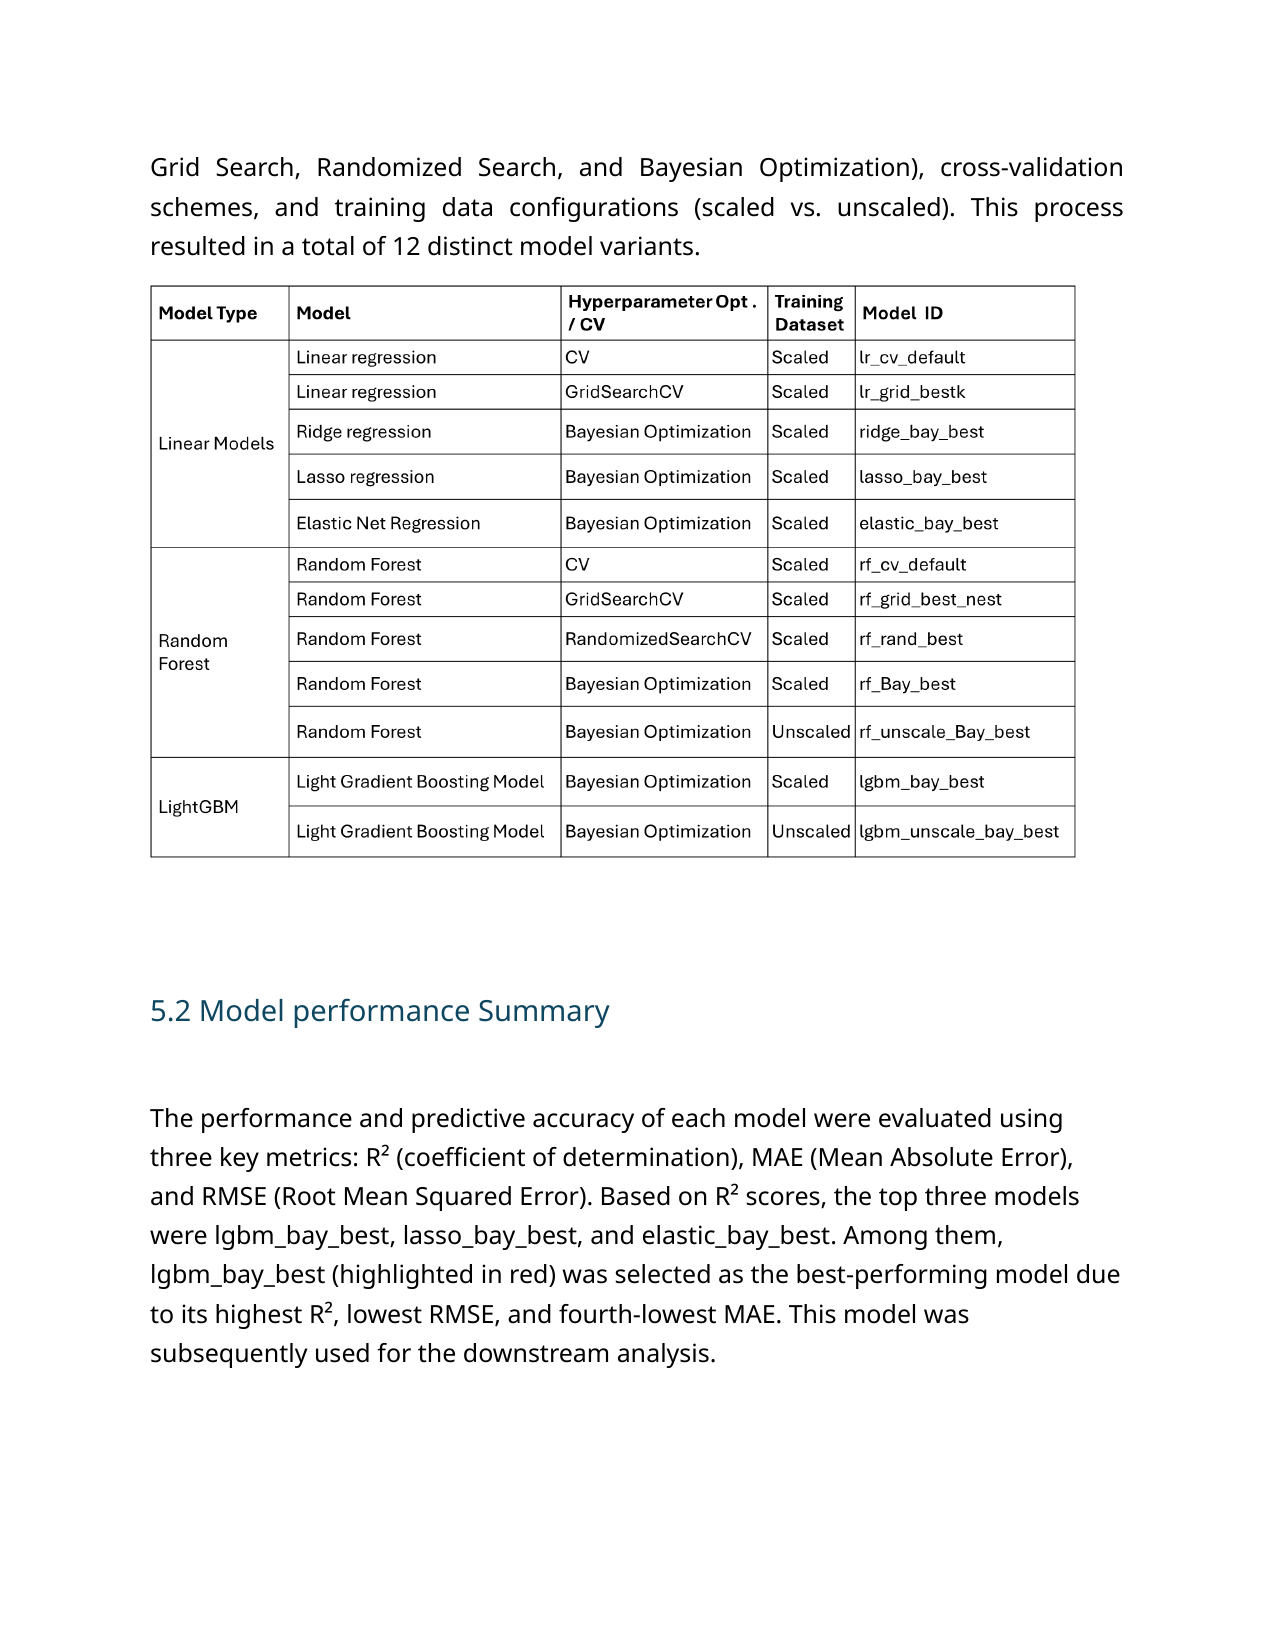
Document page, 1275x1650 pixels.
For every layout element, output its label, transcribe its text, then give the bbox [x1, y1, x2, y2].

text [150, 150, 1125, 262]
picture [150, 284, 1076, 858]
subtitle 5.2 Model performance Summary [150, 991, 1125, 1030]
text The performance and predictive accuracy of each model were evaluated using three key metrics: R² (coefficient of determination), MAE (Mean Absolute Error), and RMSE (Root Mean Squared Error). Based on R² scores, the top three models were lgbm_bay_best, lasso_bay_best, and elastic_bay_best. Among them, lgbm_bay_best (highlighted in red) was selected as the best-performing model due to its highest R², lowest RMSE, and fourth-lowest MAE. This model was subsequently used for the downstream analysis. [150, 1101, 1125, 1369]
